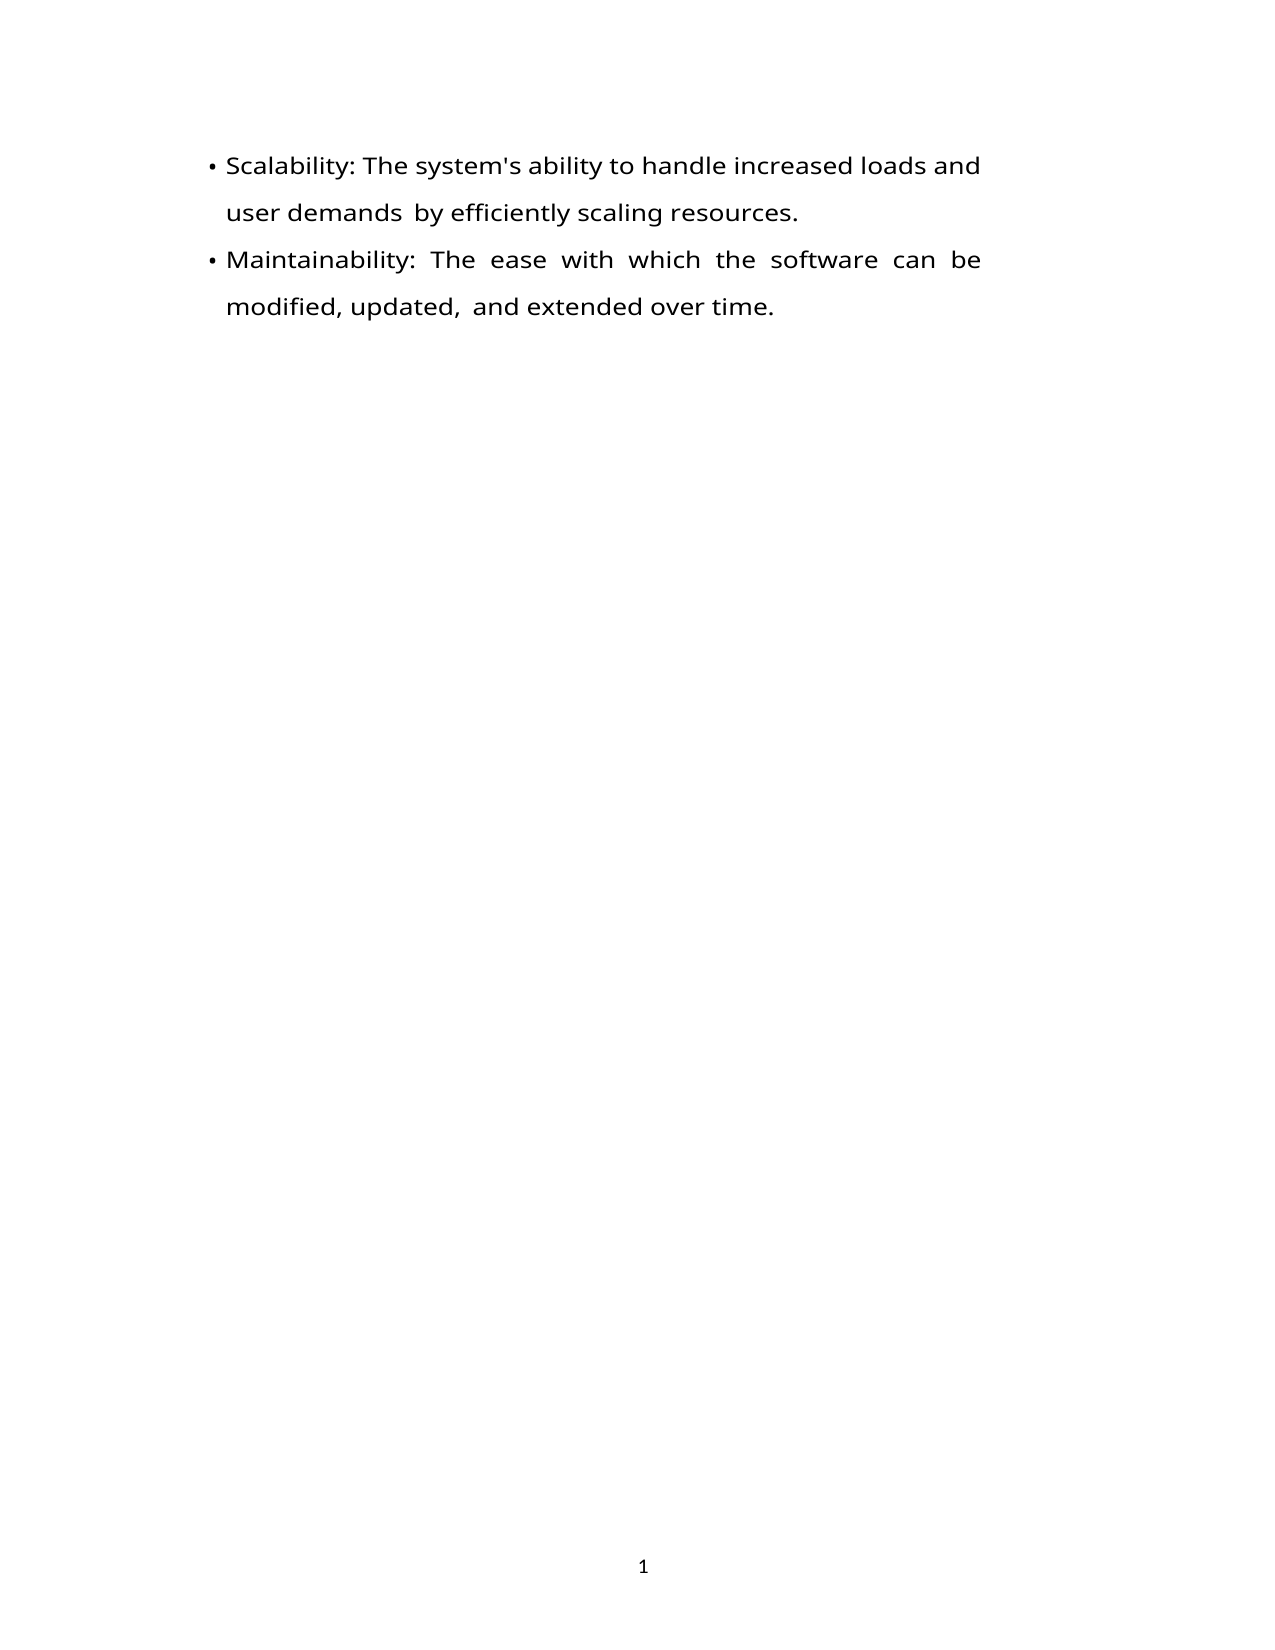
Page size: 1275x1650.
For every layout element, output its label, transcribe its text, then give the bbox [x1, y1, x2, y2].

list Scalability: The system's ability to handle increased loads and user demands by efficiently scaling resources. [208, 150, 982, 228]
list Maintainability: The ease with which the software can be modified, updated, and extended over time. [208, 244, 982, 322]
